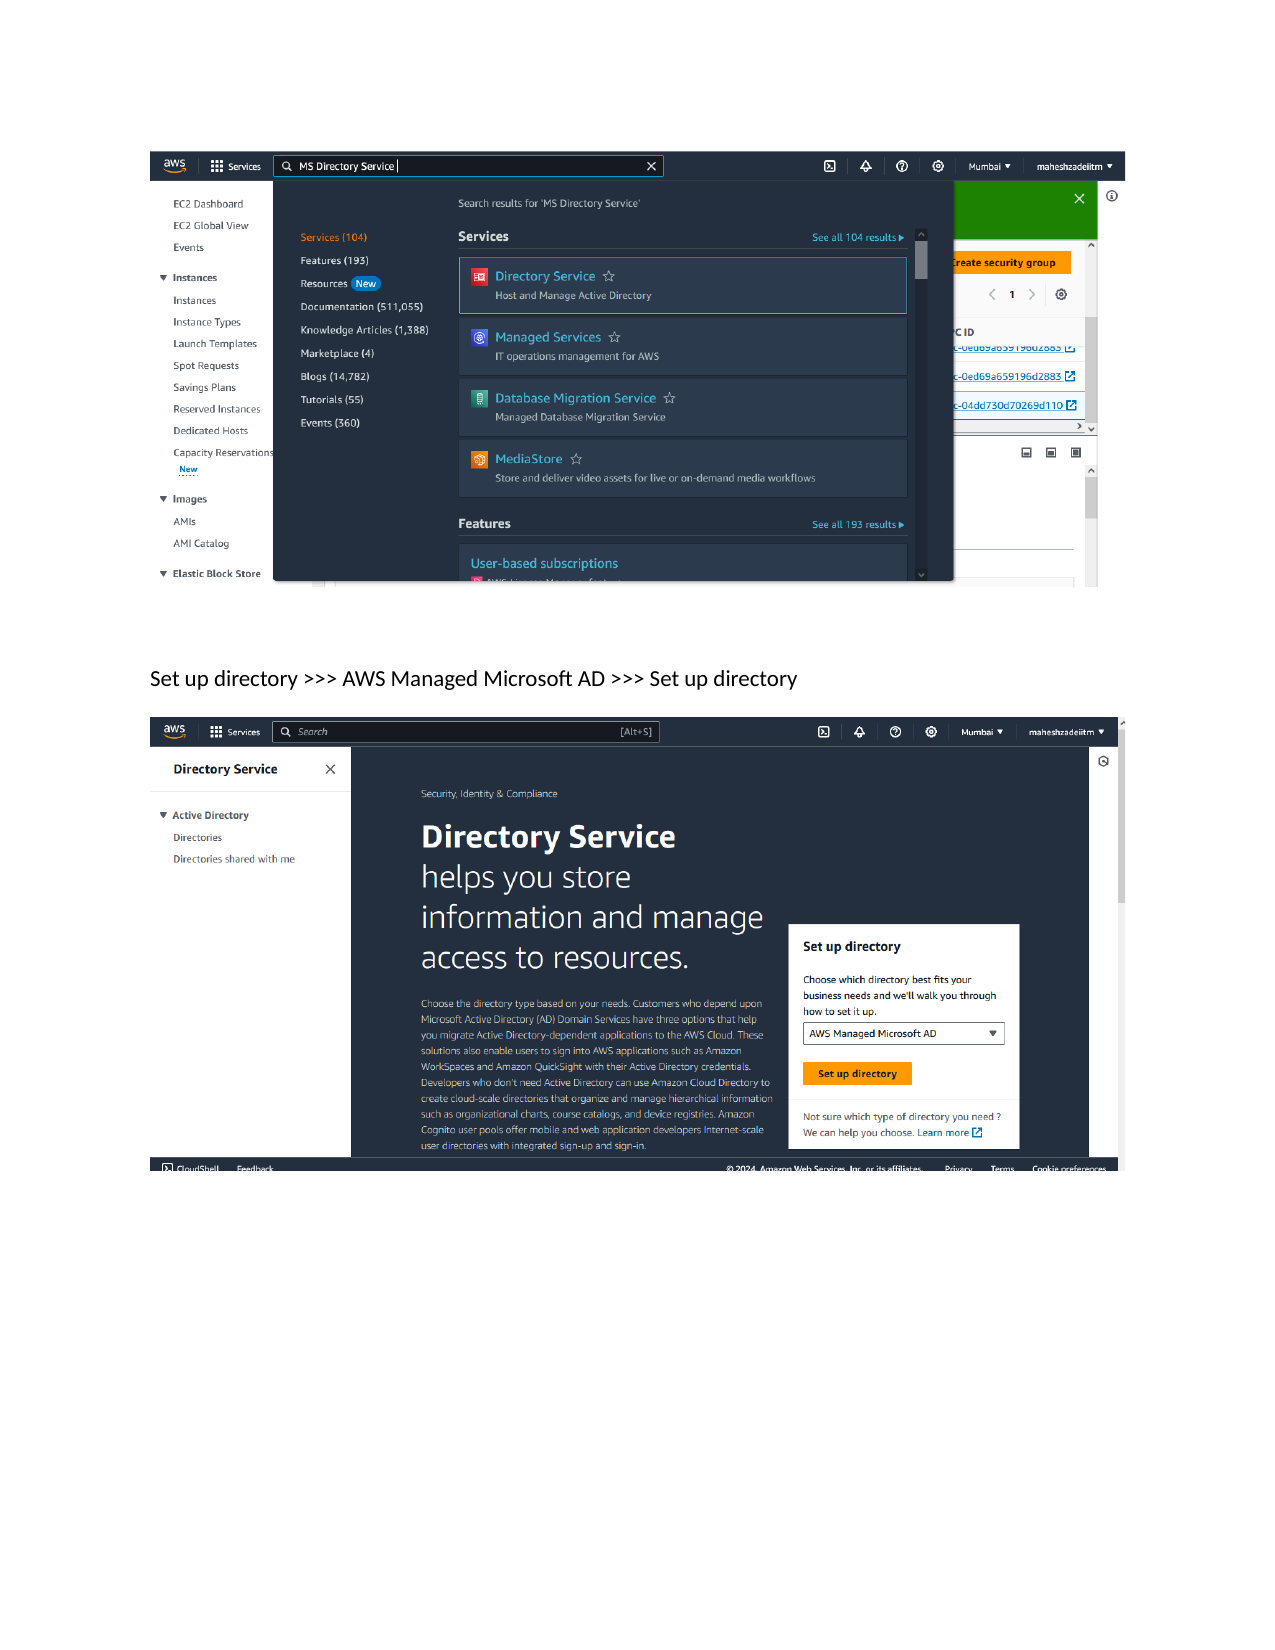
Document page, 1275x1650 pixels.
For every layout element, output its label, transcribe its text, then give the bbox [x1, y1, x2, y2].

picture [150, 150, 1125, 587]
text Set up directory >>> AWS Managed Microsoft AD >>> Set up directory [150, 664, 1125, 693]
picture [150, 717, 1125, 1171]
